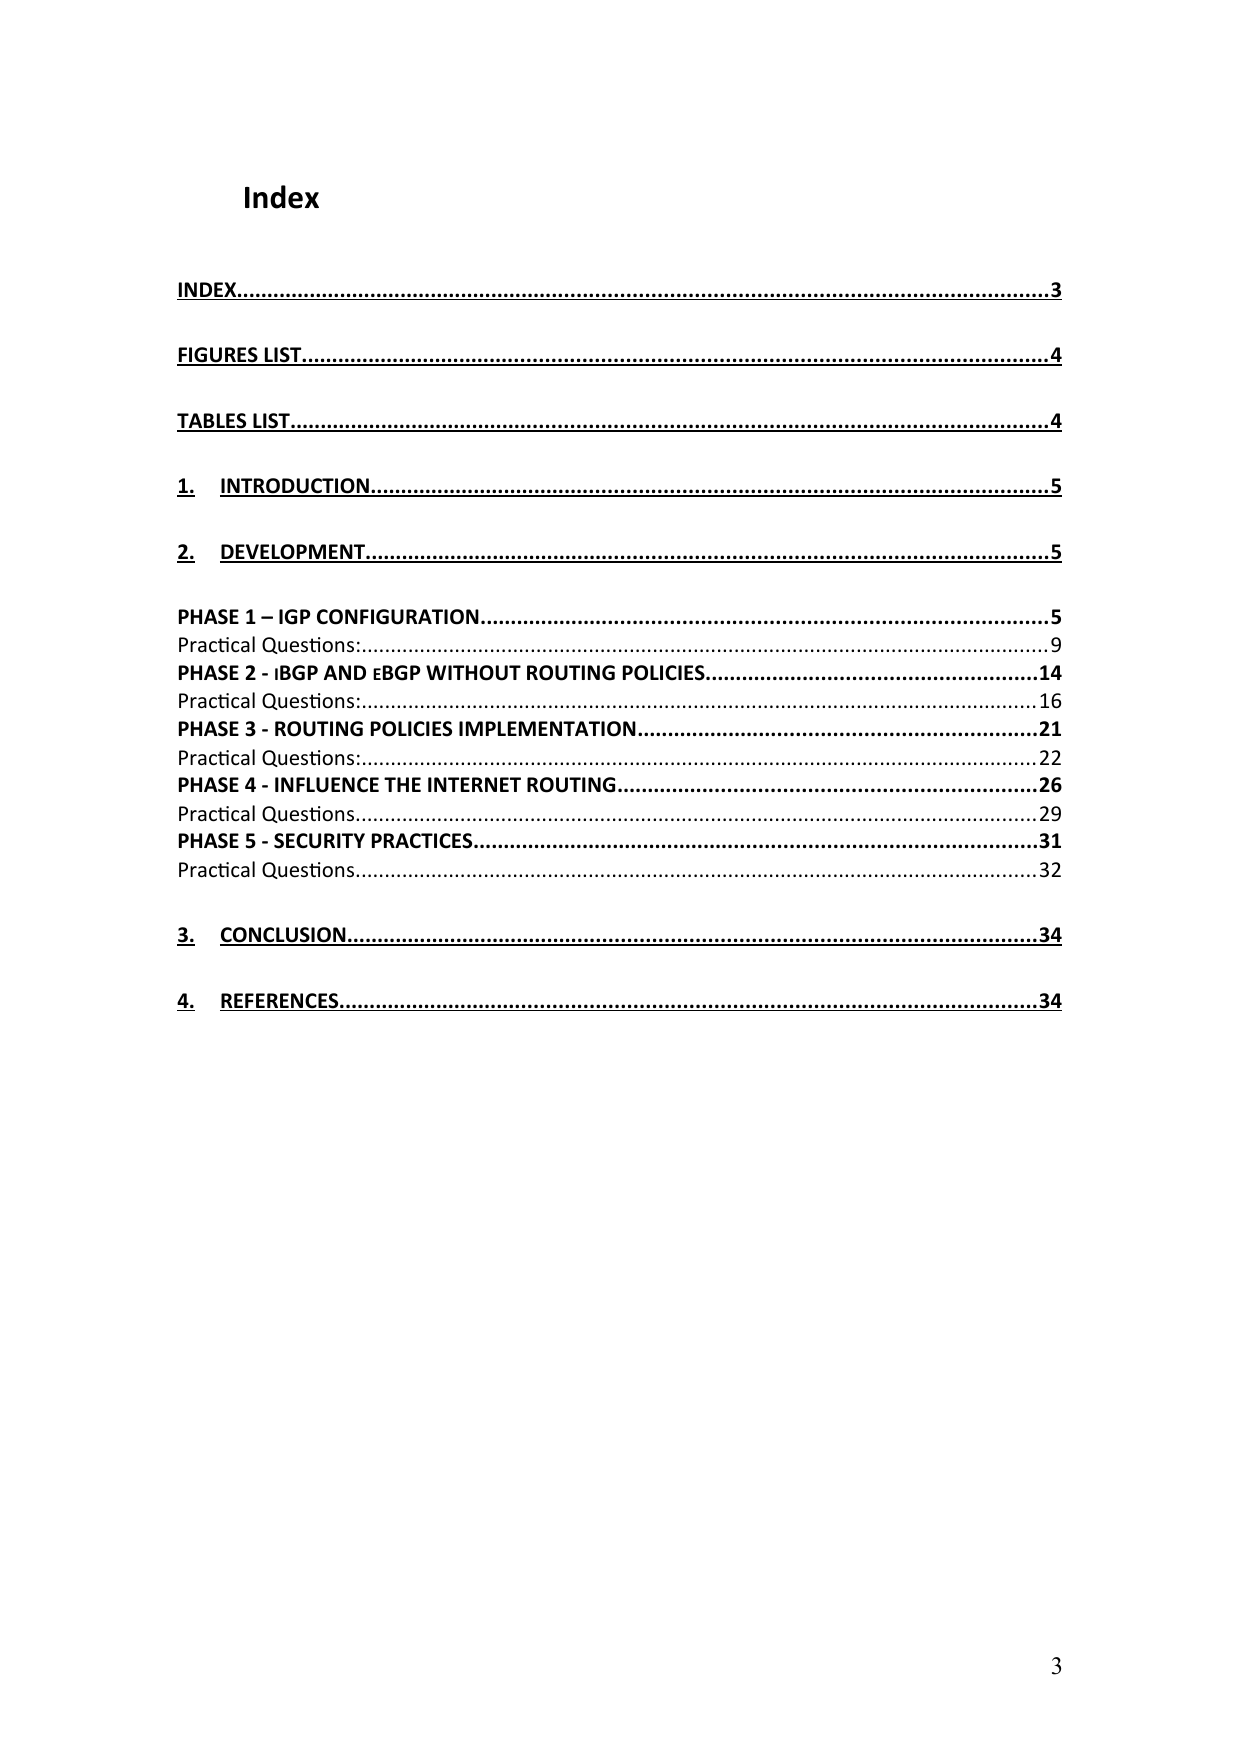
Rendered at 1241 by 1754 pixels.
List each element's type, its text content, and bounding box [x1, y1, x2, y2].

text Index 3 [177, 275, 1063, 303]
text Practical Questions: 16 [177, 687, 1063, 715]
text 2. Development 5 [177, 537, 1063, 565]
text PHASE 4 - INFLUENCE THE INTERNET ROUTING 26 [177, 771, 1063, 799]
text PHASE 5 - SECURITY PRACTICES 31 [177, 827, 1063, 855]
subtitle Index [177, 177, 1063, 217]
text Practical Questions: 9 [177, 631, 1063, 659]
text Practical Questions: 22 [177, 743, 1063, 771]
text Tables List 4 [177, 406, 1063, 434]
text 4. References 34 [177, 986, 1063, 1014]
text 3. Conclusion 34 [177, 921, 1063, 949]
text Practical Questions 29 [177, 799, 1063, 827]
text 1. Introduction 5 [177, 472, 1063, 500]
text PHASE 2 - iBGP AND eBGP WITHOUT ROUTING POLICIES 14 [177, 659, 1063, 687]
text Figures List 4 [177, 341, 1063, 369]
text PHASE 1 – IGP CONFIGURATION 5 [177, 603, 1063, 631]
text Practical Questions 32 [177, 855, 1063, 883]
text PHASE 3 - ROUTING POLICIES IMPLEMENTATION 21 [177, 715, 1063, 743]
